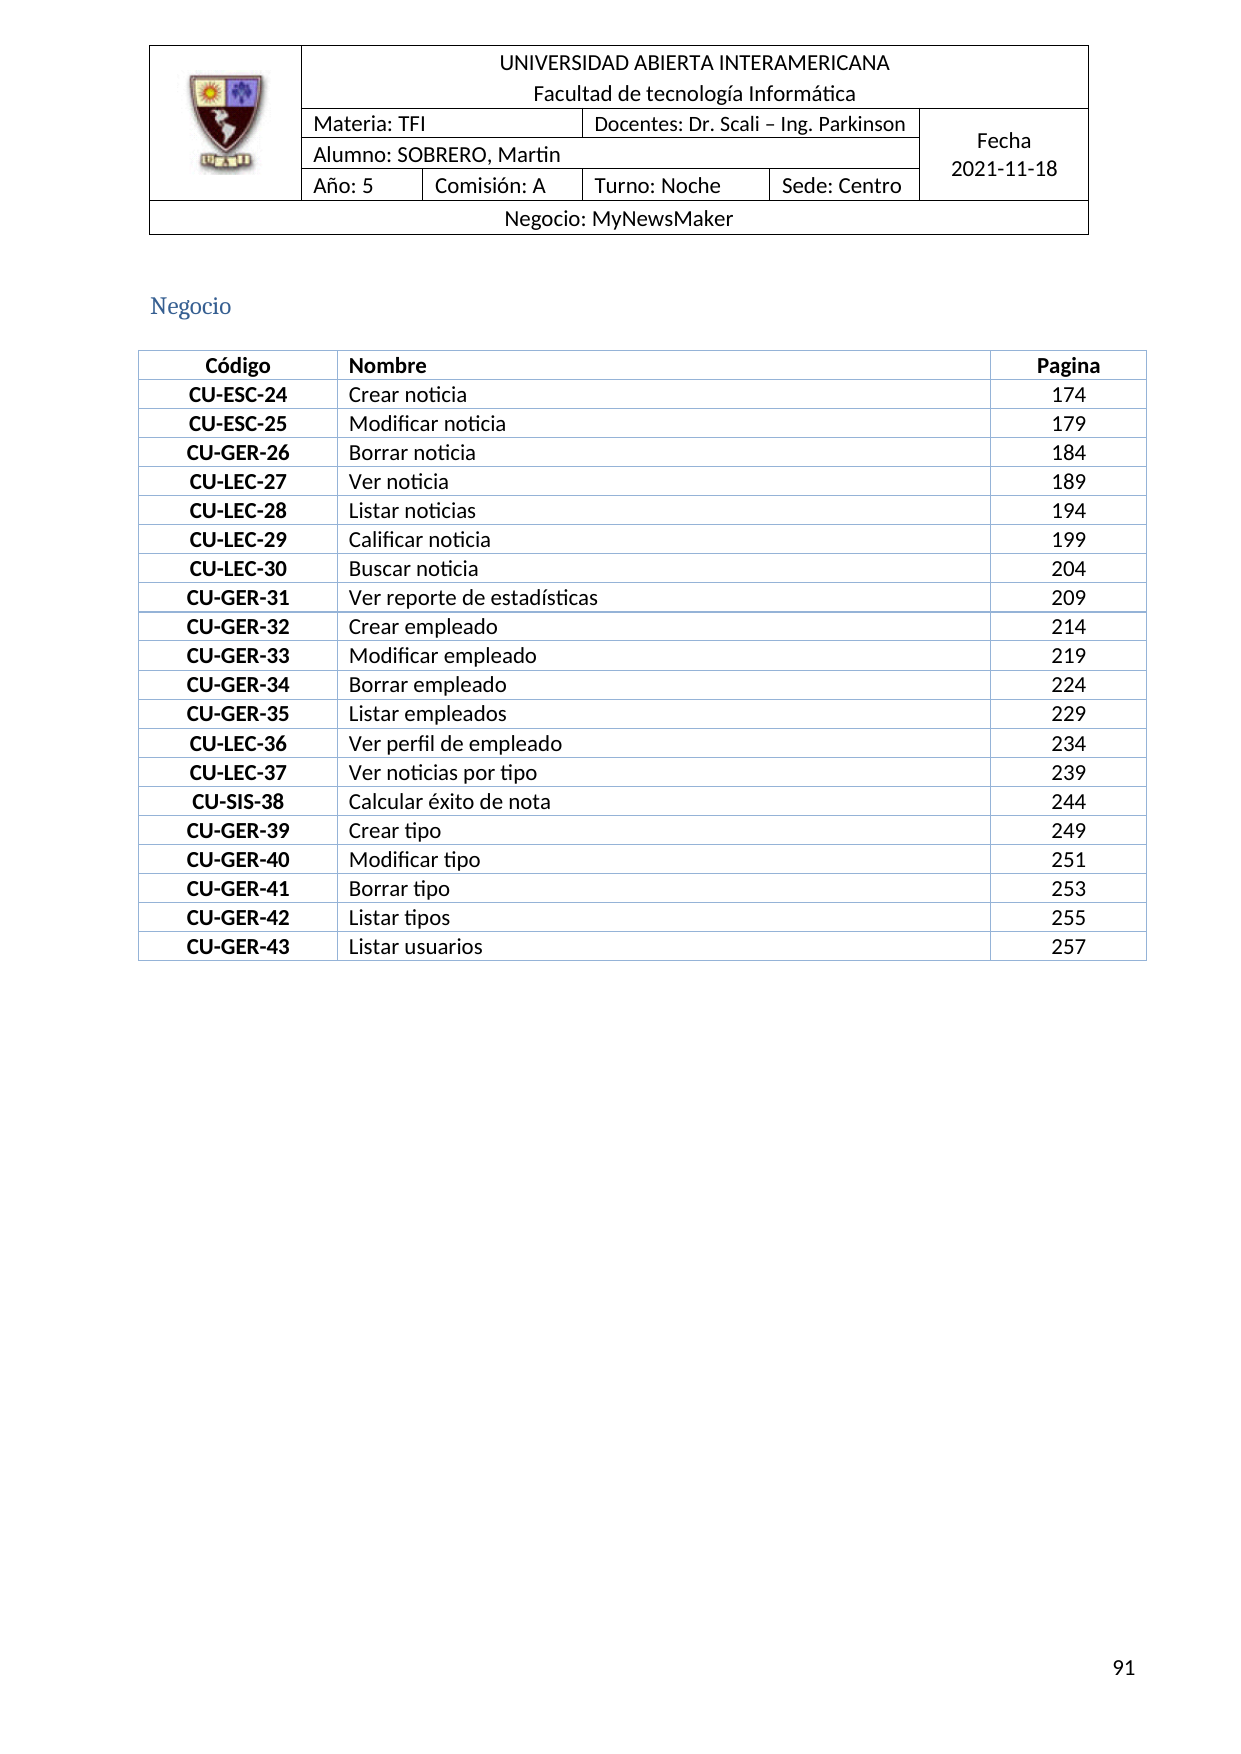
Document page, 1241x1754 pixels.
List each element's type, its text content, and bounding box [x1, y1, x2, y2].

table_cell CU-GER-34 [139, 671, 337, 698]
table_cell 224 [991, 671, 1146, 698]
table_cell Crear empleado [338, 613, 990, 640]
table_cell Crear noticia [338, 380, 990, 408]
table_cell CU-GER-35 [139, 700, 337, 728]
table_cell 194 [991, 496, 1146, 524]
table_cell Buscar noticia [338, 554, 990, 582]
table_cell CU-LEC-29 [139, 525, 337, 553]
table_cell CU-ESC-24 [139, 380, 337, 408]
table_cell Listar tipos [338, 903, 990, 931]
table_cell 229 [991, 700, 1146, 728]
table_cell 253 [991, 874, 1146, 902]
picture [175, 67, 276, 180]
table_cell 204 [991, 554, 1146, 582]
table_cell Listar usuarios [338, 932, 990, 960]
table_cell 209 [991, 583, 1146, 611]
table_cell CU-GER-41 [139, 874, 337, 902]
table_cell CU-LEC-28 [139, 496, 337, 524]
table_cell CU-GER-33 [139, 641, 337, 669]
table_cell Borrar noticia [338, 438, 990, 466]
table_cell Modificar empleado [338, 641, 990, 669]
table_cell CU-SIS-38 [139, 787, 337, 815]
table_cell 199 [991, 525, 1146, 553]
table_cell CU-GER-43 [139, 932, 337, 960]
table_cell Listar noticias [338, 496, 990, 524]
table_cell CU-GER-26 [139, 438, 337, 466]
table_cell Calcular éxito de nota [338, 787, 990, 815]
table_cell CU-LEC-37 [139, 758, 337, 786]
table_cell 189 [991, 467, 1146, 495]
table_cell 249 [991, 816, 1146, 844]
table_cell CU-GER-31 [139, 583, 337, 611]
table_cell CU-ESC-25 [139, 409, 337, 437]
table_cell CU-GER-42 [139, 903, 337, 931]
table_cell Ver reporte de estadísticas [338, 583, 990, 611]
table_cell Ver perfil de empleado [338, 729, 990, 757]
table_cell 257 [991, 932, 1146, 960]
table_header Pagina [991, 351, 1146, 379]
table_header Nombre [338, 351, 990, 379]
table_cell CU-LEC-30 [139, 554, 337, 582]
table_cell 174 [991, 380, 1146, 408]
table_cell Modificar tipo [338, 845, 990, 873]
table_cell Listar empleados [338, 700, 990, 728]
table_cell Calificar noticia [338, 525, 990, 553]
table_cell CU-GER-39 [139, 816, 337, 844]
table_cell CU-LEC-36 [139, 729, 337, 757]
table_cell 234 [991, 729, 1146, 757]
table_cell 239 [991, 758, 1146, 786]
table_cell Ver noticia [338, 467, 990, 495]
table_cell 219 [991, 641, 1146, 669]
table_cell Crear tipo [338, 816, 990, 844]
table_cell 184 [991, 438, 1146, 466]
subtitle Negocio [150, 292, 1135, 321]
table_cell 244 [991, 787, 1146, 815]
table_cell Borrar tipo [338, 874, 990, 902]
table_header Código [139, 351, 337, 379]
table_cell 214 [991, 613, 1146, 640]
table_cell Modificar noticia [338, 409, 990, 437]
table_cell 179 [991, 409, 1146, 437]
table_cell Borrar empleado [338, 671, 990, 698]
table_cell Ver noticias por tipo [338, 758, 990, 786]
table_cell 255 [991, 903, 1146, 931]
table_cell CU-GER-32 [139, 613, 337, 640]
table_cell 251 [991, 845, 1146, 873]
table_cell CU-GER-40 [139, 845, 337, 873]
table_cell CU-LEC-27 [139, 467, 337, 495]
